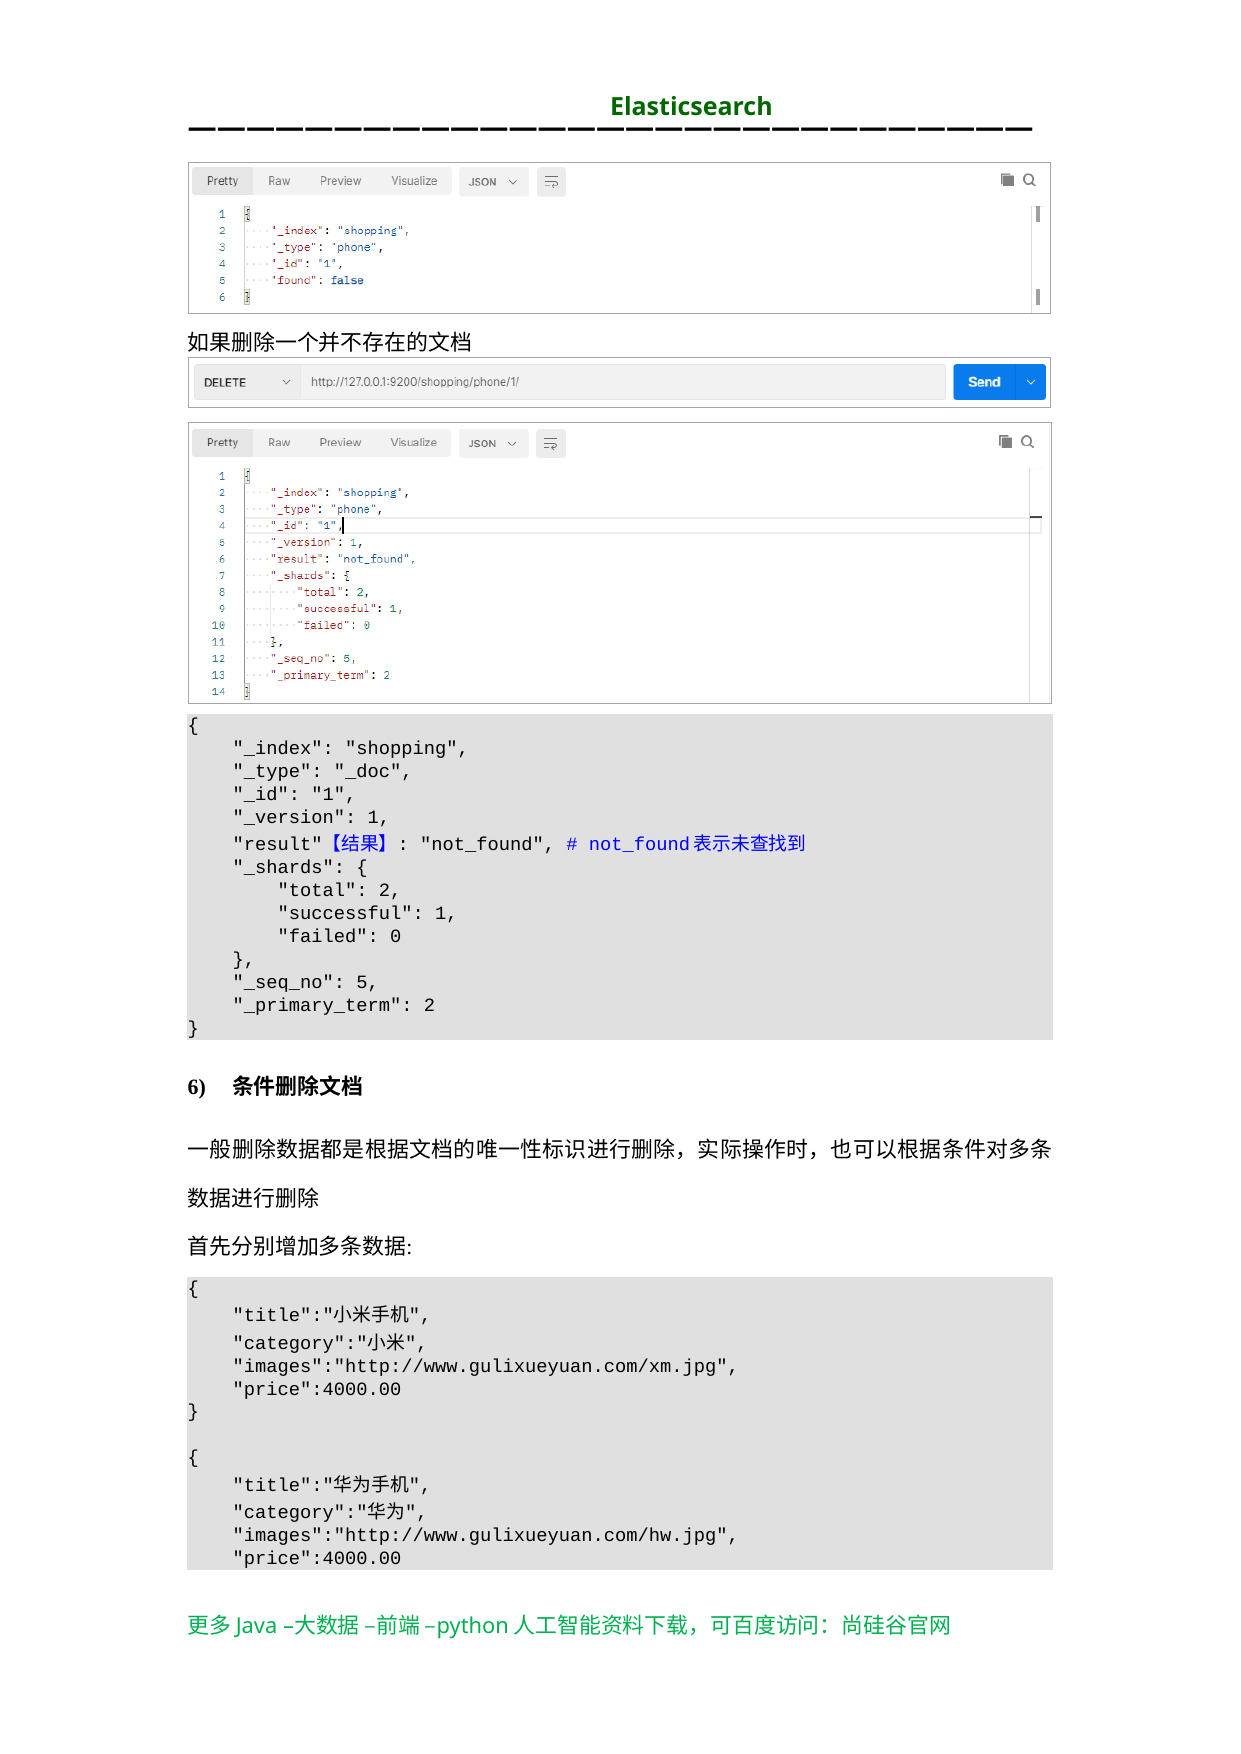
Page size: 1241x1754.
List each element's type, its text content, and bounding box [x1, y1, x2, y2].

text "successful": 1, [187, 902, 1053, 925]
text "_seq_no": 5, [187, 971, 1053, 994]
subtitle 条件删除文档 [187, 1069, 1053, 1101]
text "images":"http://www.gulixueyuan.com/xm.jpg", [187, 1355, 1053, 1378]
picture [189, 163, 1050, 313]
text "total": 2, [187, 879, 1053, 902]
text "category":"小米", [187, 1327, 1053, 1355]
text "price":4000.00 [187, 1547, 1053, 1570]
text "_shards": { [187, 856, 1053, 879]
text "title":"小米手机", [187, 1300, 1053, 1327]
text }, [187, 948, 1053, 971]
text 一般删除数据都是根据文档的唯一性标识进行删除，实际操作时，也可以根据条件对多条数据进行删除 [187, 1132, 1053, 1213]
text "title":"华为手机", [187, 1469, 1053, 1497]
text "_version": 1, [187, 806, 1053, 829]
text } [187, 1401, 1053, 1423]
text "_type": "_doc", [187, 760, 1053, 783]
text { [187, 1446, 1053, 1469]
text { [187, 714, 1053, 737]
text "result"【结果】: "not_found", # not_found表示未查找到 [187, 829, 1053, 856]
text { [187, 1277, 1053, 1300]
text "images":"http://www.gulixueyuan.com/hw.jpg", [187, 1524, 1053, 1547]
text 如果删除一个并不存在的文档 [187, 324, 1053, 357]
text 首先分别增加多条数据: [187, 1229, 1053, 1261]
text "price":4000.00 [187, 1378, 1053, 1401]
text "failed": 0 [187, 925, 1053, 948]
text "_primary_term": 2 [187, 994, 1053, 1017]
text "category":"华为", [187, 1497, 1053, 1524]
text "_index": "shopping", [187, 737, 1053, 760]
picture [189, 358, 1050, 407]
text } [187, 1017, 1053, 1040]
picture [189, 423, 1051, 703]
text "_id": "1", [187, 783, 1053, 806]
